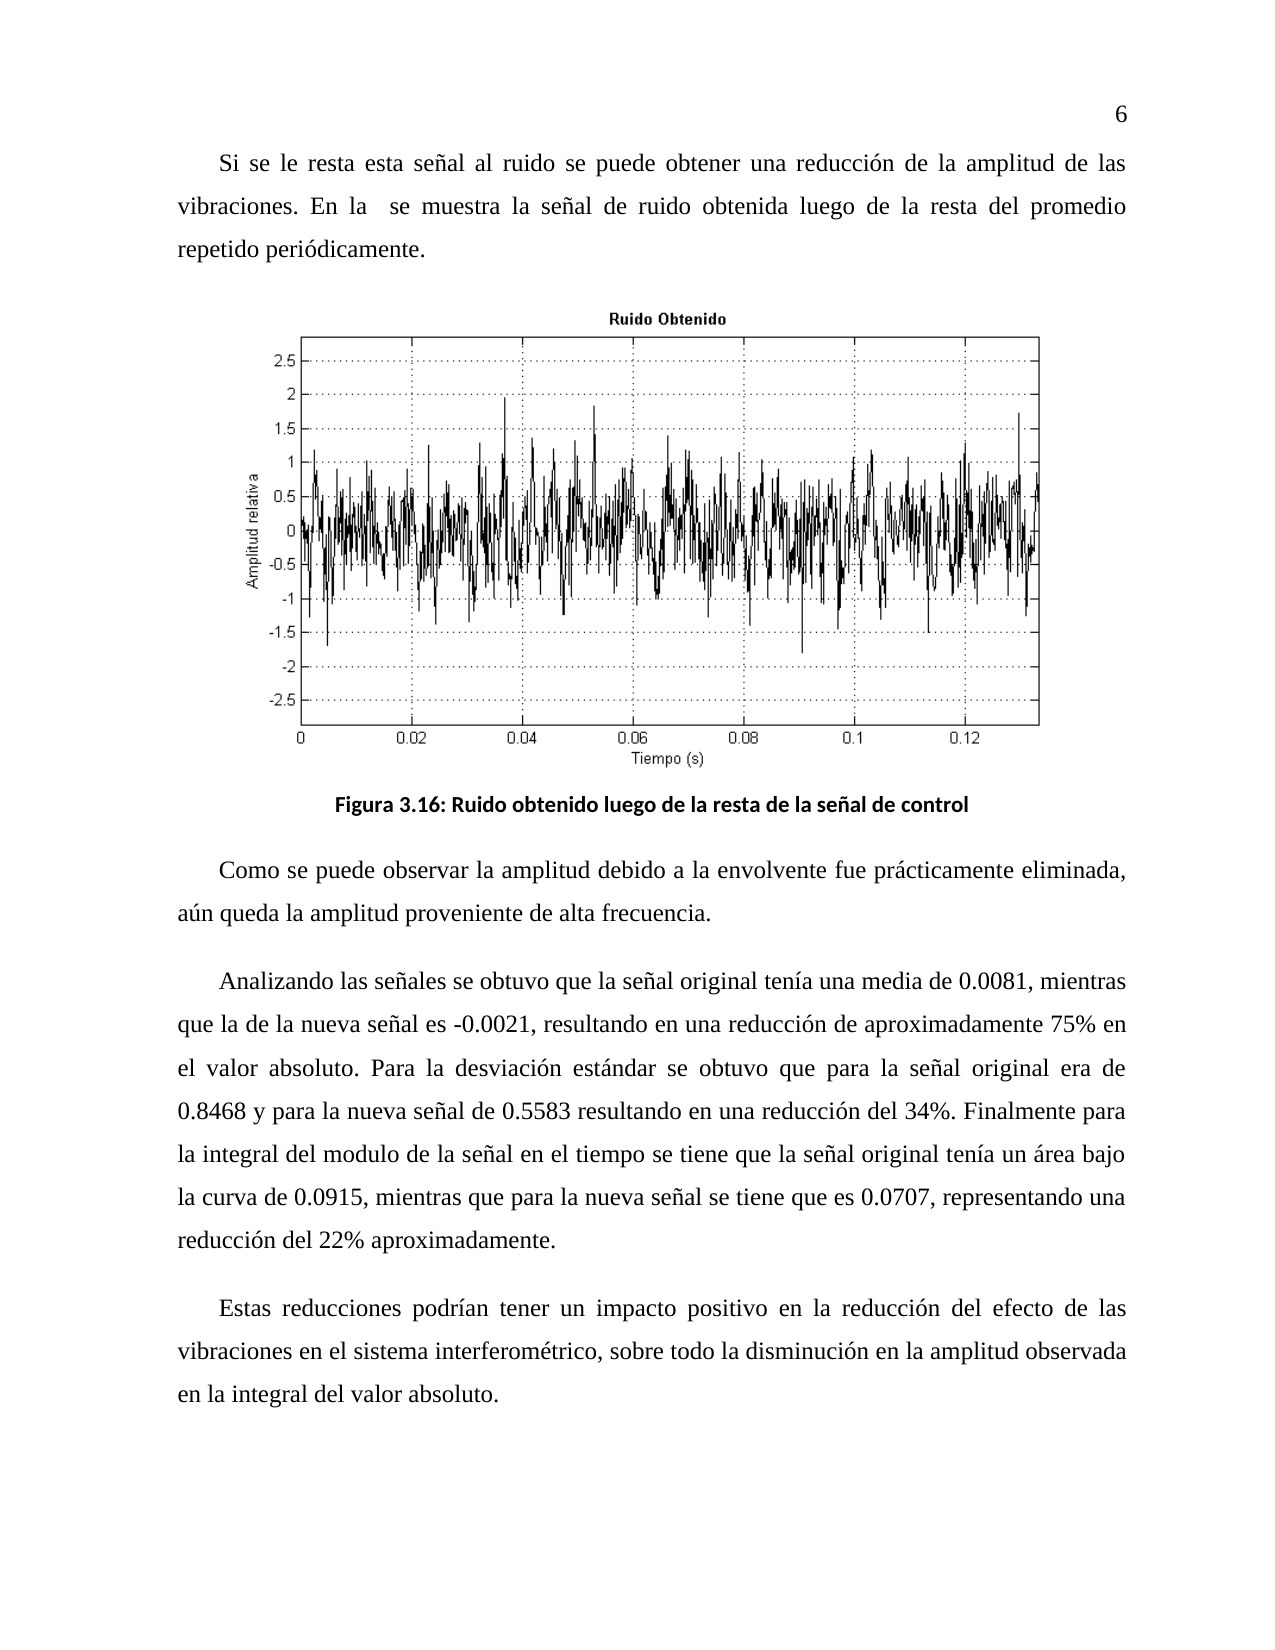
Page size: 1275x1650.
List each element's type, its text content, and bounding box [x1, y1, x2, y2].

text Como se puede observar la amplitud debido a la envolvente fue prácticamente eliminada, aún queda la amplitud proveniente de alta frecuencia. [177, 855, 1127, 927]
text Estas reducciones podrían tener un impacto positivo en la reducción del efecto de las vibraciones en el sistema interferométrico, sobre todo la disminución en la amplitud observada en la integral del valor absoluto. [177, 1293, 1127, 1408]
table_header Figura 3.5: Ruido obtenido luego de la resta de la señal de control [166, 302, 1138, 830]
text Analizando las señales se obtuvo que la señal original tenía una media de 0.0081, mientras que la de la nueva señal es -0.0021, resultando en una reducción de aproximadamente 75% en el valor absoluto. Para la desviación estándar se obtuvo que para la señal original era de 0.8468 y para la nueva señal de 0.5583 resultando en una reducción del 34%. Finalmente para la integral del modulo de la señal en el tiempo se tiene que la señal original tenía un área bajo la curva de 0.0915, mientras que para la nueva señal se tiene que es 0.0707, representando una reducción del 22% aproximadamente. [177, 966, 1127, 1254]
text Si se le resta esta señal al ruido se puede obtener una reducción de la amplitud de las vibraciones. En la se muestra la señal de ruido obtenida luego de la resta del promedio repetido periódicamente. [177, 148, 1127, 263]
picture [177, 301, 1129, 777]
